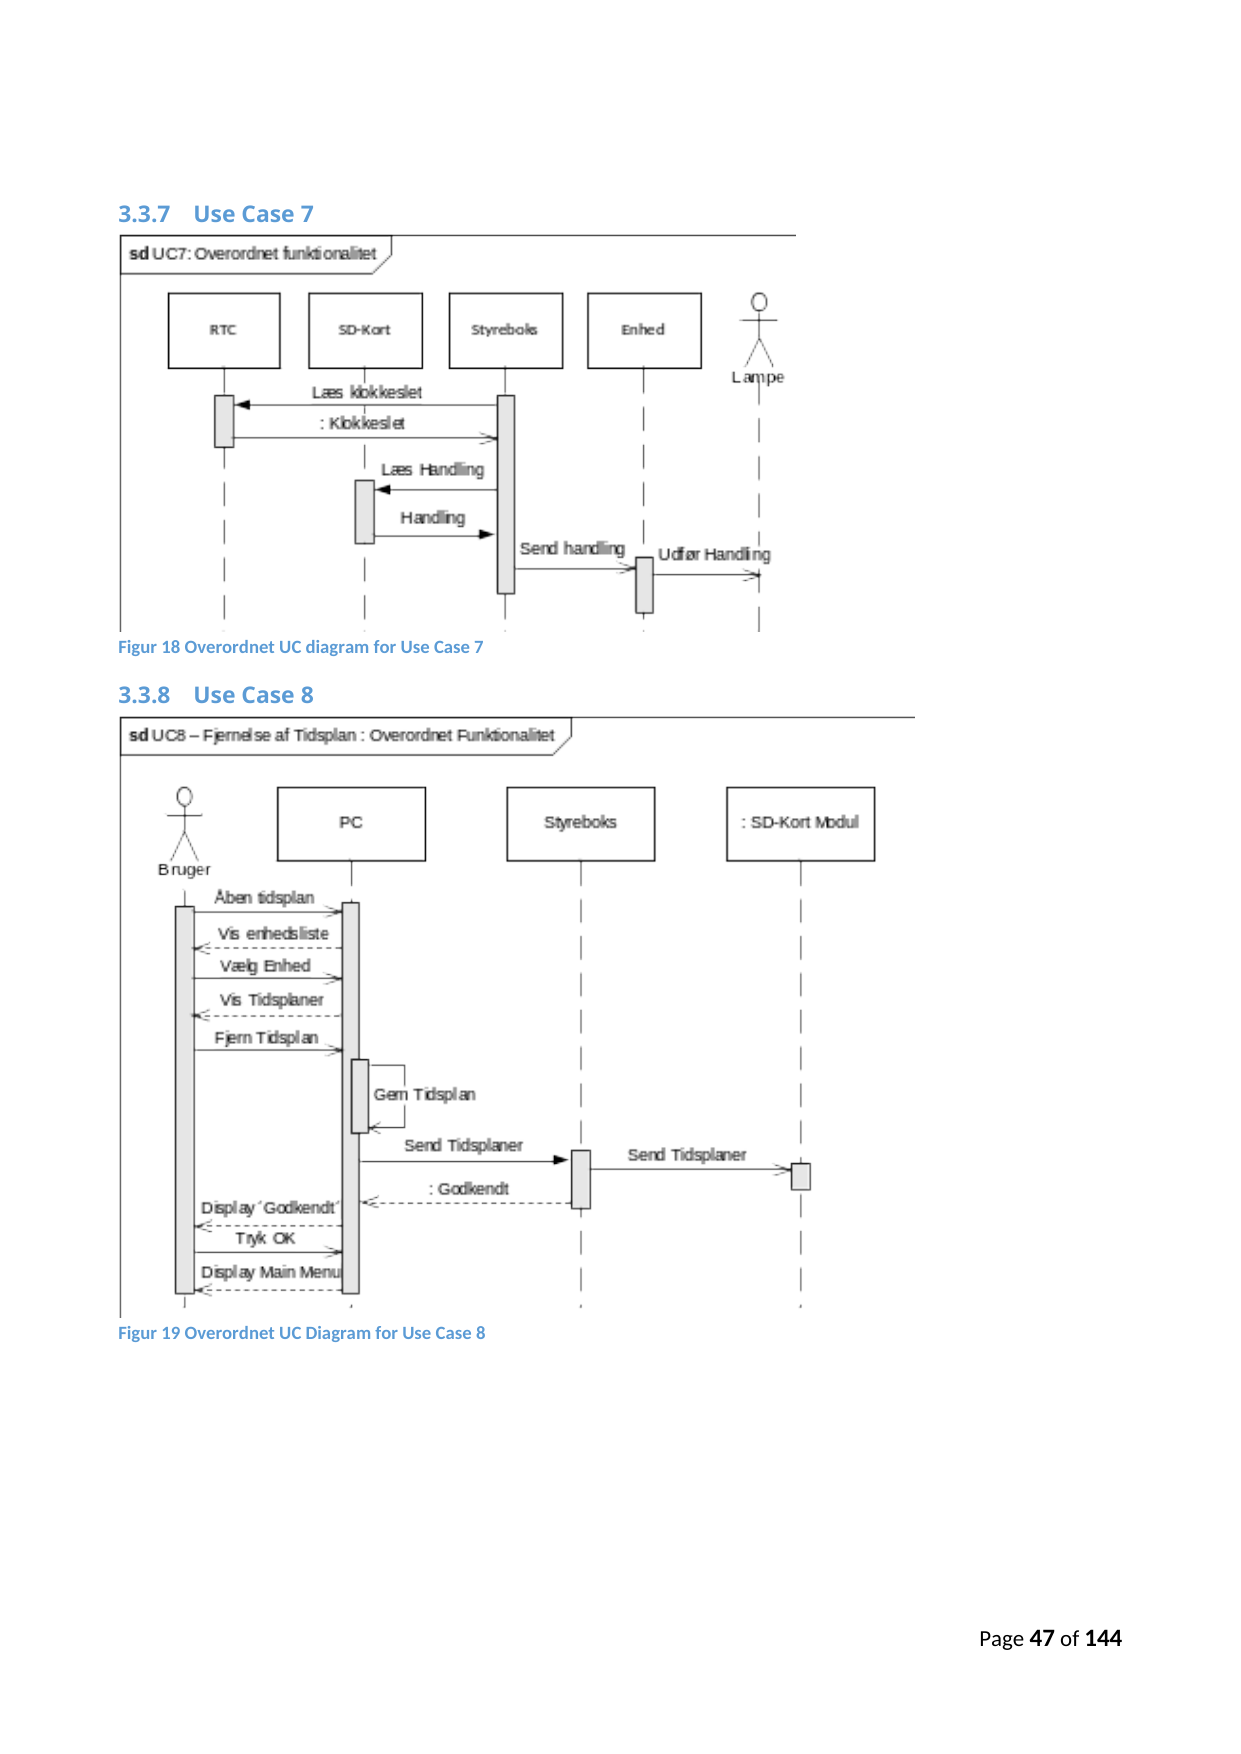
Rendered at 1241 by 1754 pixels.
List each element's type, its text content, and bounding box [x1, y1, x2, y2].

text Figur 18 Overordnet UC diagram for Use Case 7 [118, 636, 1122, 658]
text Figur 19 Overordnet UC Diagram for Use Case 8 [118, 1321, 1122, 1344]
subtitle Use Case 8 [118, 679, 1122, 711]
subtitle Use Case 7 [118, 198, 1122, 229]
